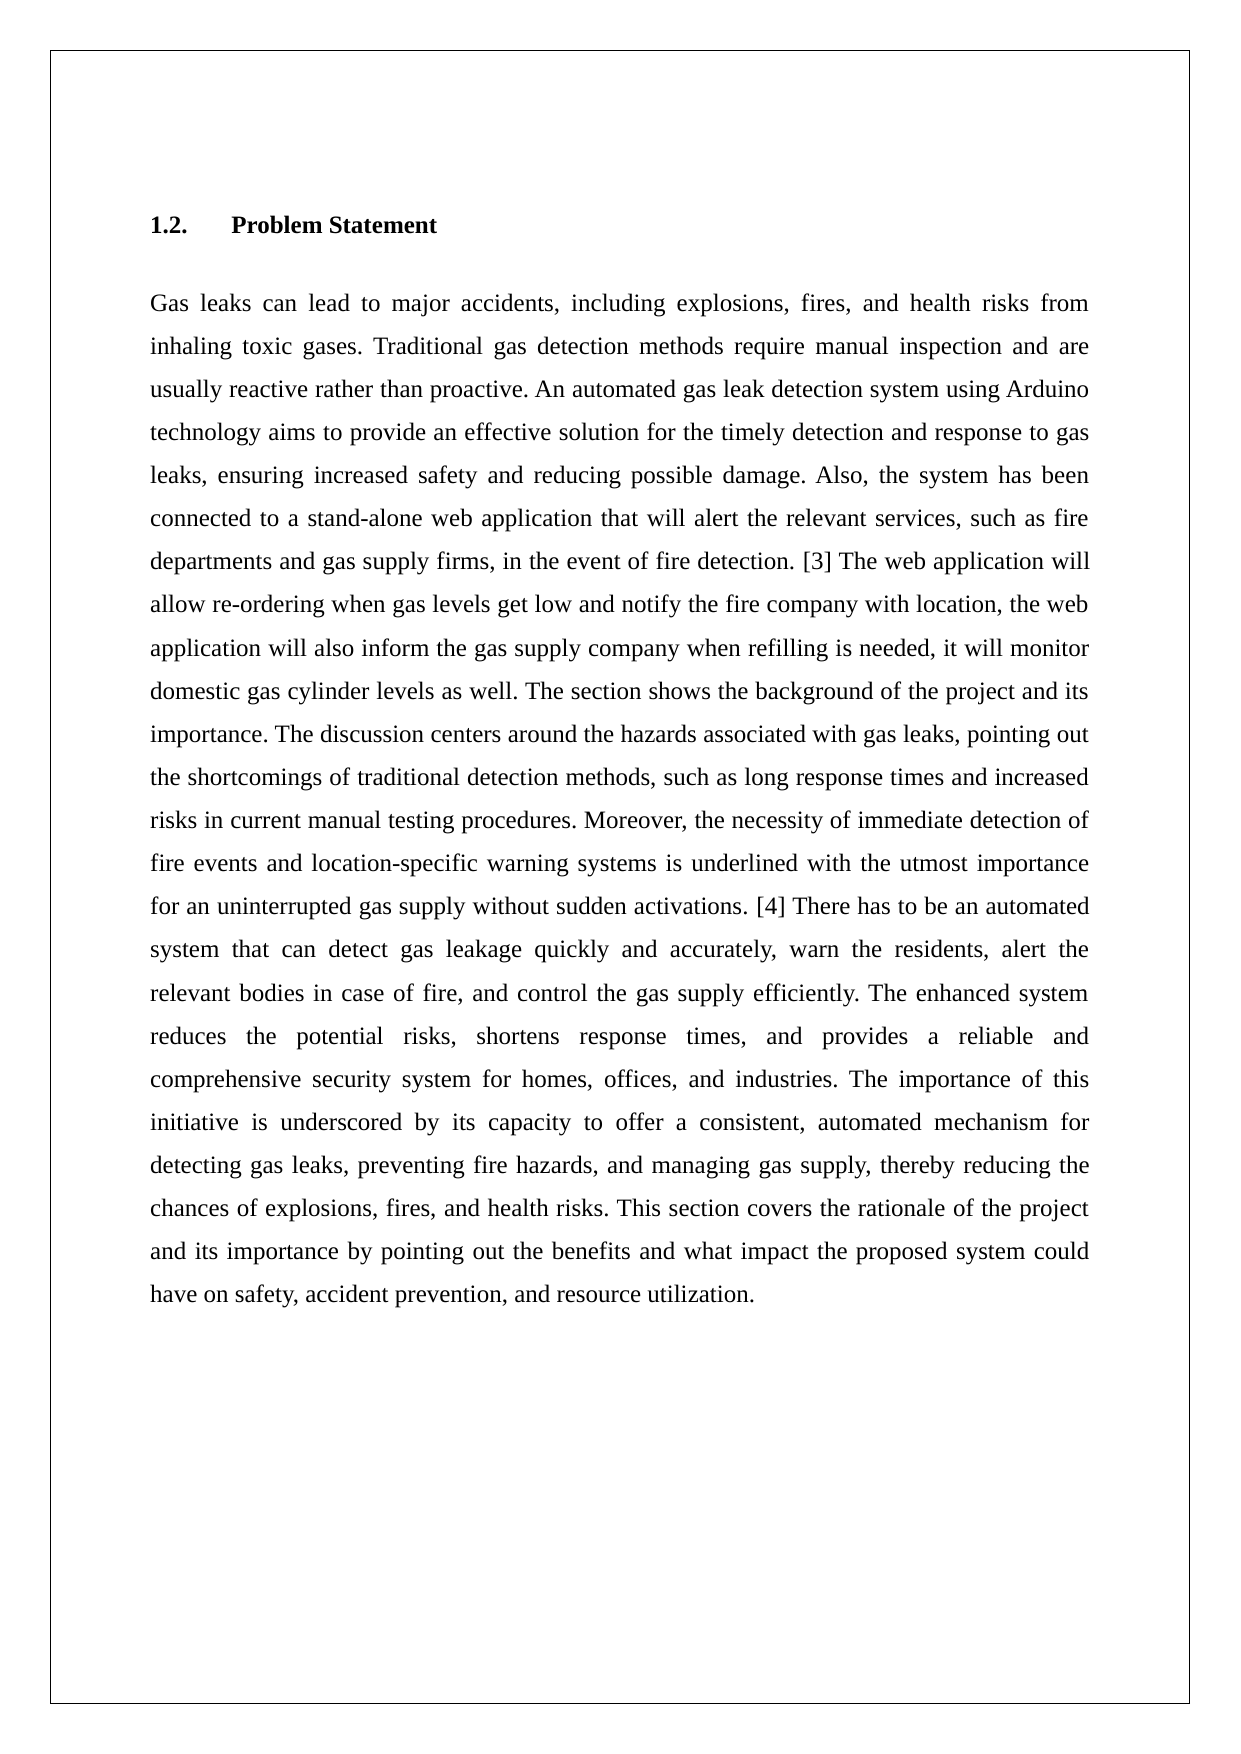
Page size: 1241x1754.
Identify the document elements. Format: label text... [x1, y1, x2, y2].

text Gas leaks can lead to major accidents, including explosions, fires, and health risks from inhaling toxic gases. Traditional gas detection methods require manual inspection and are usually reactive rather than proactive. An automated gas leak detection system using Arduino technology aims to provide an effective solution for the timely detection and response to gas leaks, ensuring increased safety and reducing possible damage. Also, the system has been connected to a stand-alone web application that will alert the relevant services, such as fire departments and gas supply firms, in the event of fire detection. The web application will allow re-ordering when gas levels get low and notify the fire company with location, the web application will also inform the gas supply company when refilling is needed, it will monitor domestic gas cylinder levels as well. The section shows the background of the project and its importance. The discussion centers around the hazards associated with gas leaks, pointing out the shortcomings of traditional detection methods, such as long response times and increased risks in current manual testing procedures. Moreover, the necessity of immediate detection of fire events and location-specific warning systems is underlined with the utmost importance for an uninterrupted gas supply without sudden activations. There has to be an automated system that can detect gas leakage quickly and accurately, warn the residents, alert the relevant bodies in case of fire, and control the gas supply efficiently. The enhanced system reduces the potential risks, shortens response times, and provides a reliable and comprehensive security system for homes, offices, and industries. The importance of this initiative is underscored by its capacity to offer a consistent, automated mechanism for detecting gas leaks, preventing fire hazards, and managing gas supply, thereby reducing the chances of explosions, fires, and health risks. This section covers the rationale of the project and its importance by pointing out the benefits and what impact the proposed system could have on safety, accident prevention, and resource utilization. [150, 288, 1090, 1308]
subtitle Problem Statement [150, 210, 1090, 238]
